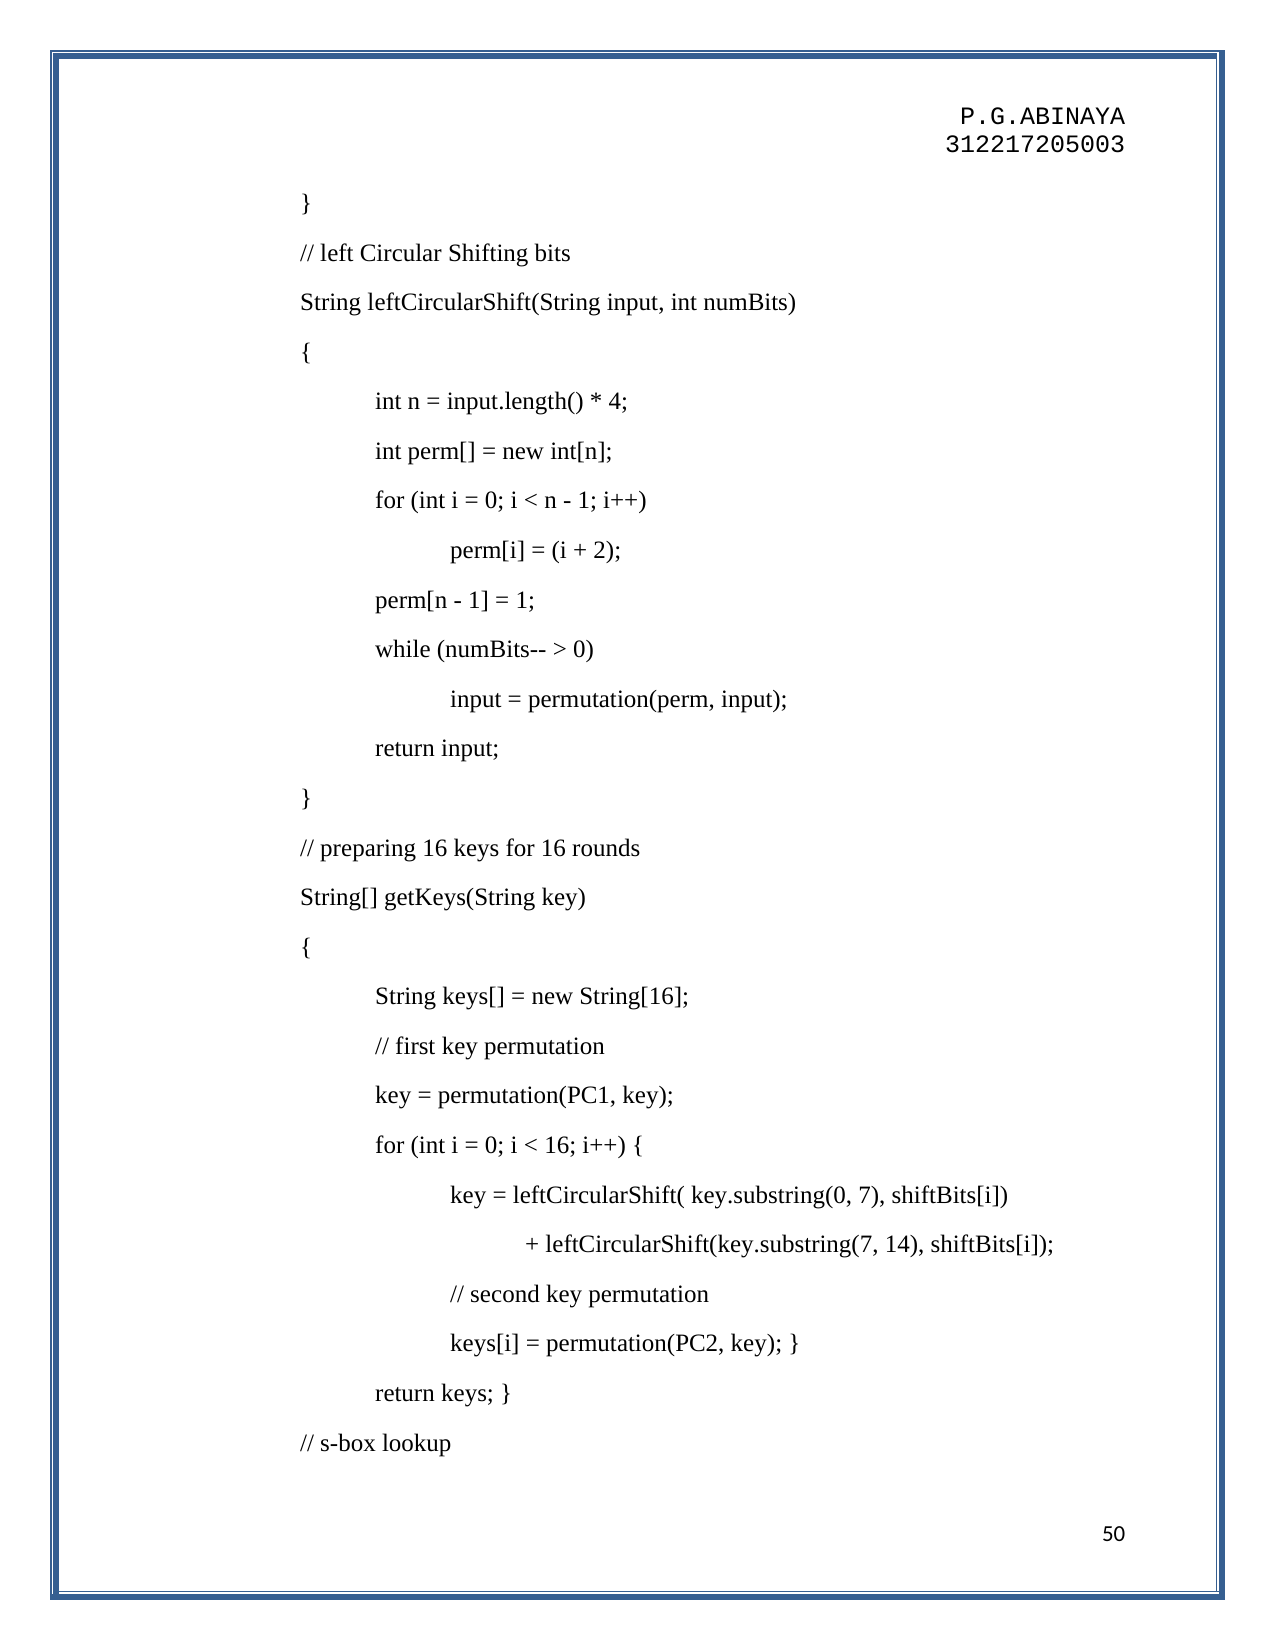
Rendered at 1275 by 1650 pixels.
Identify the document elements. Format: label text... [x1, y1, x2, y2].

text int perm[] = new int[n]; [150, 436, 1125, 465]
text input = permutation(perm, input); [150, 684, 1125, 713]
text return keys; } [150, 1378, 1125, 1407]
text // first key permutation [150, 1031, 1125, 1060]
text // second key permutation [150, 1279, 1125, 1308]
text + leftCircularShift(key.substring(7, 14), shiftBits[i]); [150, 1229, 1125, 1258]
text String keys[] = new String[16]; [150, 981, 1125, 1010]
text for (int i = 0; i < 16; i++) { [150, 1130, 1125, 1159]
text // preparing 16 keys for 16 rounds [150, 833, 1125, 861]
text int n = input.length() * 4; [150, 386, 1125, 415]
text } [150, 188, 1125, 217]
text perm[i] = (i + 2); [150, 535, 1125, 564]
text // left Circular Shifting bits [150, 238, 1125, 266]
text { [150, 932, 1125, 961]
text for (int i = 0; i < n - 1; i++) [150, 486, 1125, 514]
text while (numBits-- > 0) [150, 634, 1125, 663]
text } [150, 783, 1125, 812]
text key = leftCircularShift( key.substring(0, 7), shiftBits[i]) [150, 1180, 1125, 1208]
text keys[i] = permutation(PC2, key); } [150, 1328, 1125, 1357]
text String[] getKeys(String key) [150, 882, 1125, 911]
text return input; [150, 733, 1125, 762]
text { [150, 337, 1125, 366]
text perm[n - 1] = 1; [150, 585, 1125, 613]
text key = permutation(PC1, key); [150, 1081, 1125, 1109]
text // s-box lookup [150, 1428, 1125, 1456]
text String leftCircularShift(String input, int numBits) [150, 287, 1125, 316]
